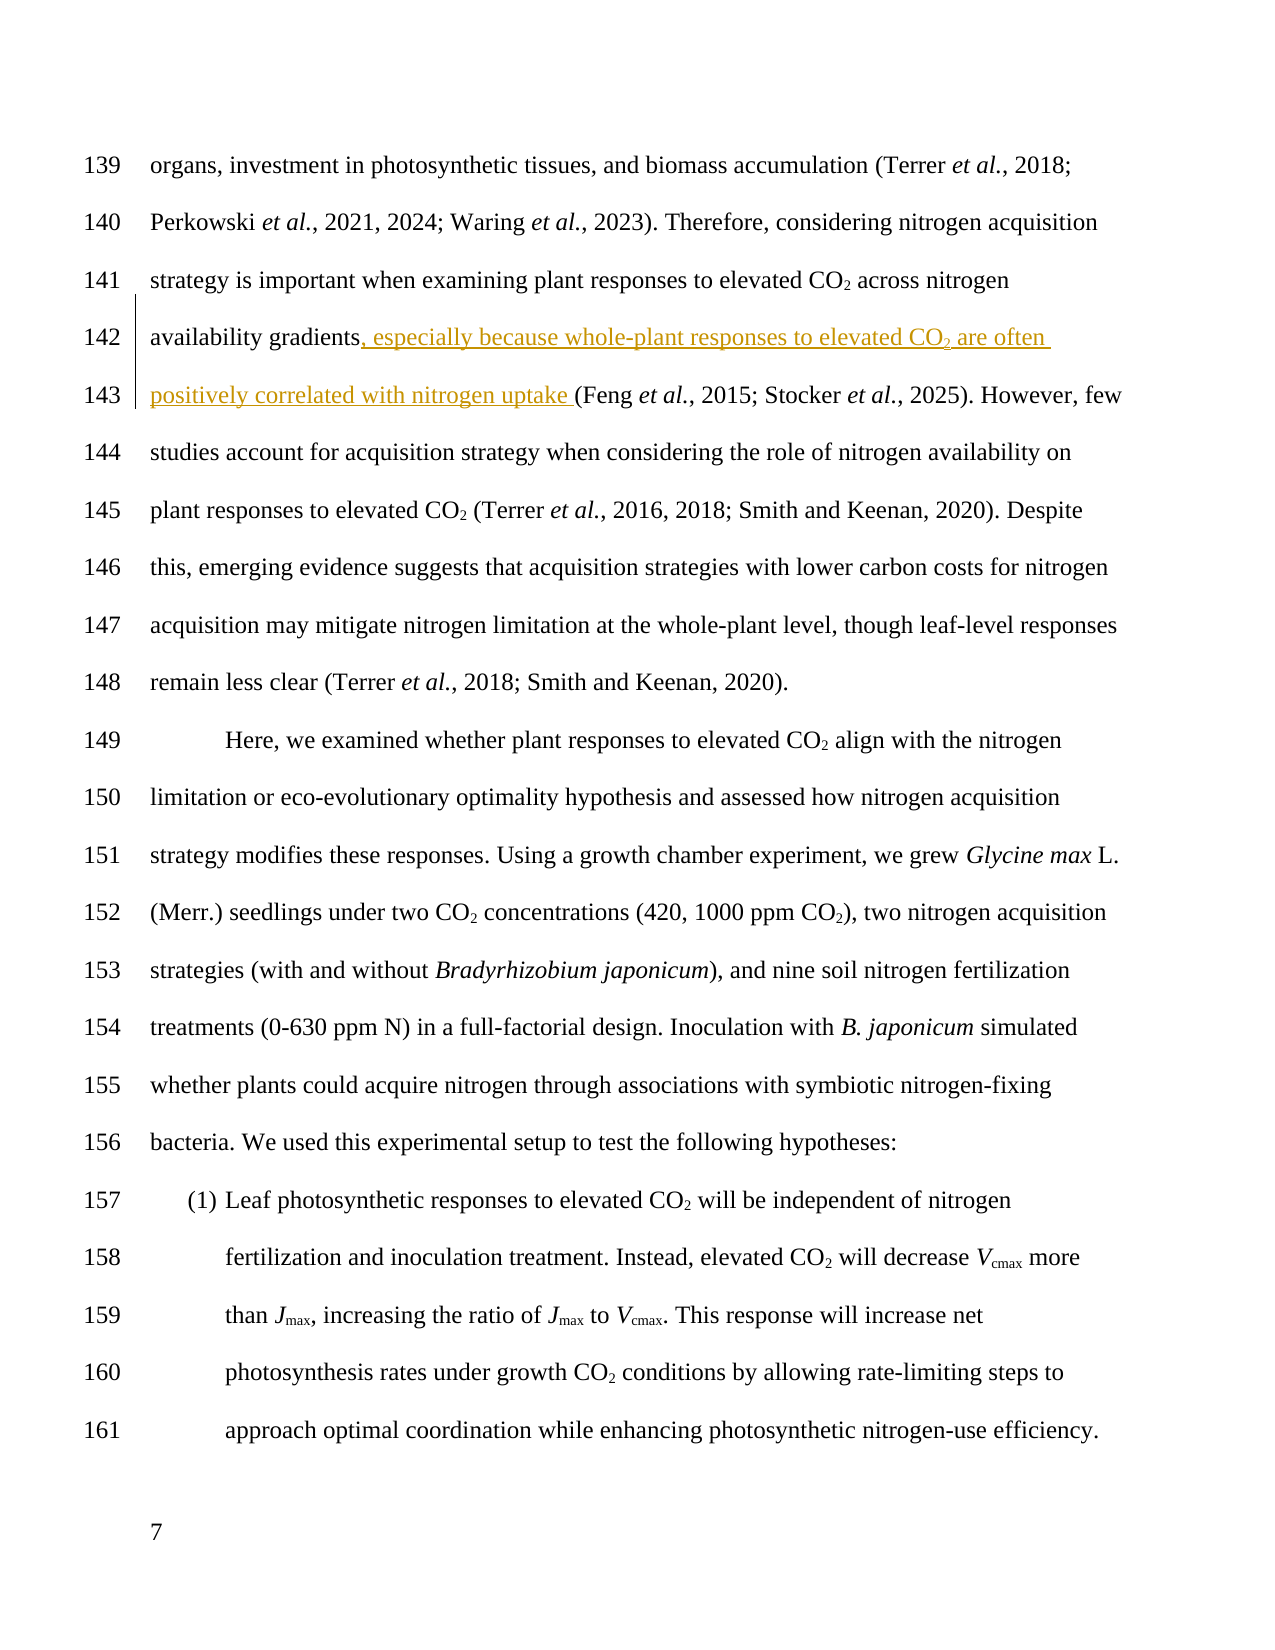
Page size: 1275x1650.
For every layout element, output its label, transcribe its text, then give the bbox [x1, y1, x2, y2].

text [150, 150, 1125, 696]
text Here, we examined whether plant responses to elevated CO2 align with the nitrogen limitation or eco-evolutionary optimality hypothesis and assessed how nitrogen acquisition strategy modifies these responses. Using a growth chamber experiment, we grew Glycine max L. (Merr.) seedlings under two CO2 concentrations (420, 1000 ppm CO2), two nitrogen acquisition strategies (with and without Bradyrhizobium japonicum), and nine soil nitrogen fertilization treatments (0-630 ppm N) in a full-factorial design. Inoculation with B. japonicum simulated whether plants could acquire nitrogen through associations with symbiotic nitrogen-fixing bacteria. We used this experimental setup to test the following hypotheses: [150, 725, 1125, 1156]
list Leaf photosynthetic responses to elevated CO2 will be independent of nitrogen fertilization and inoculation treatment. Instead, elevated CO2 will decrease Vcmax more than Jmax, increasing the ratio of Jmax to Vcmax. This response will increase net photosynthesis rates under growth CO2 conditions by allowing rate-limiting steps to approach optimal coordination while enhancing photosynthetic nitrogen-use efficiency. [187, 1185, 1125, 1444]
